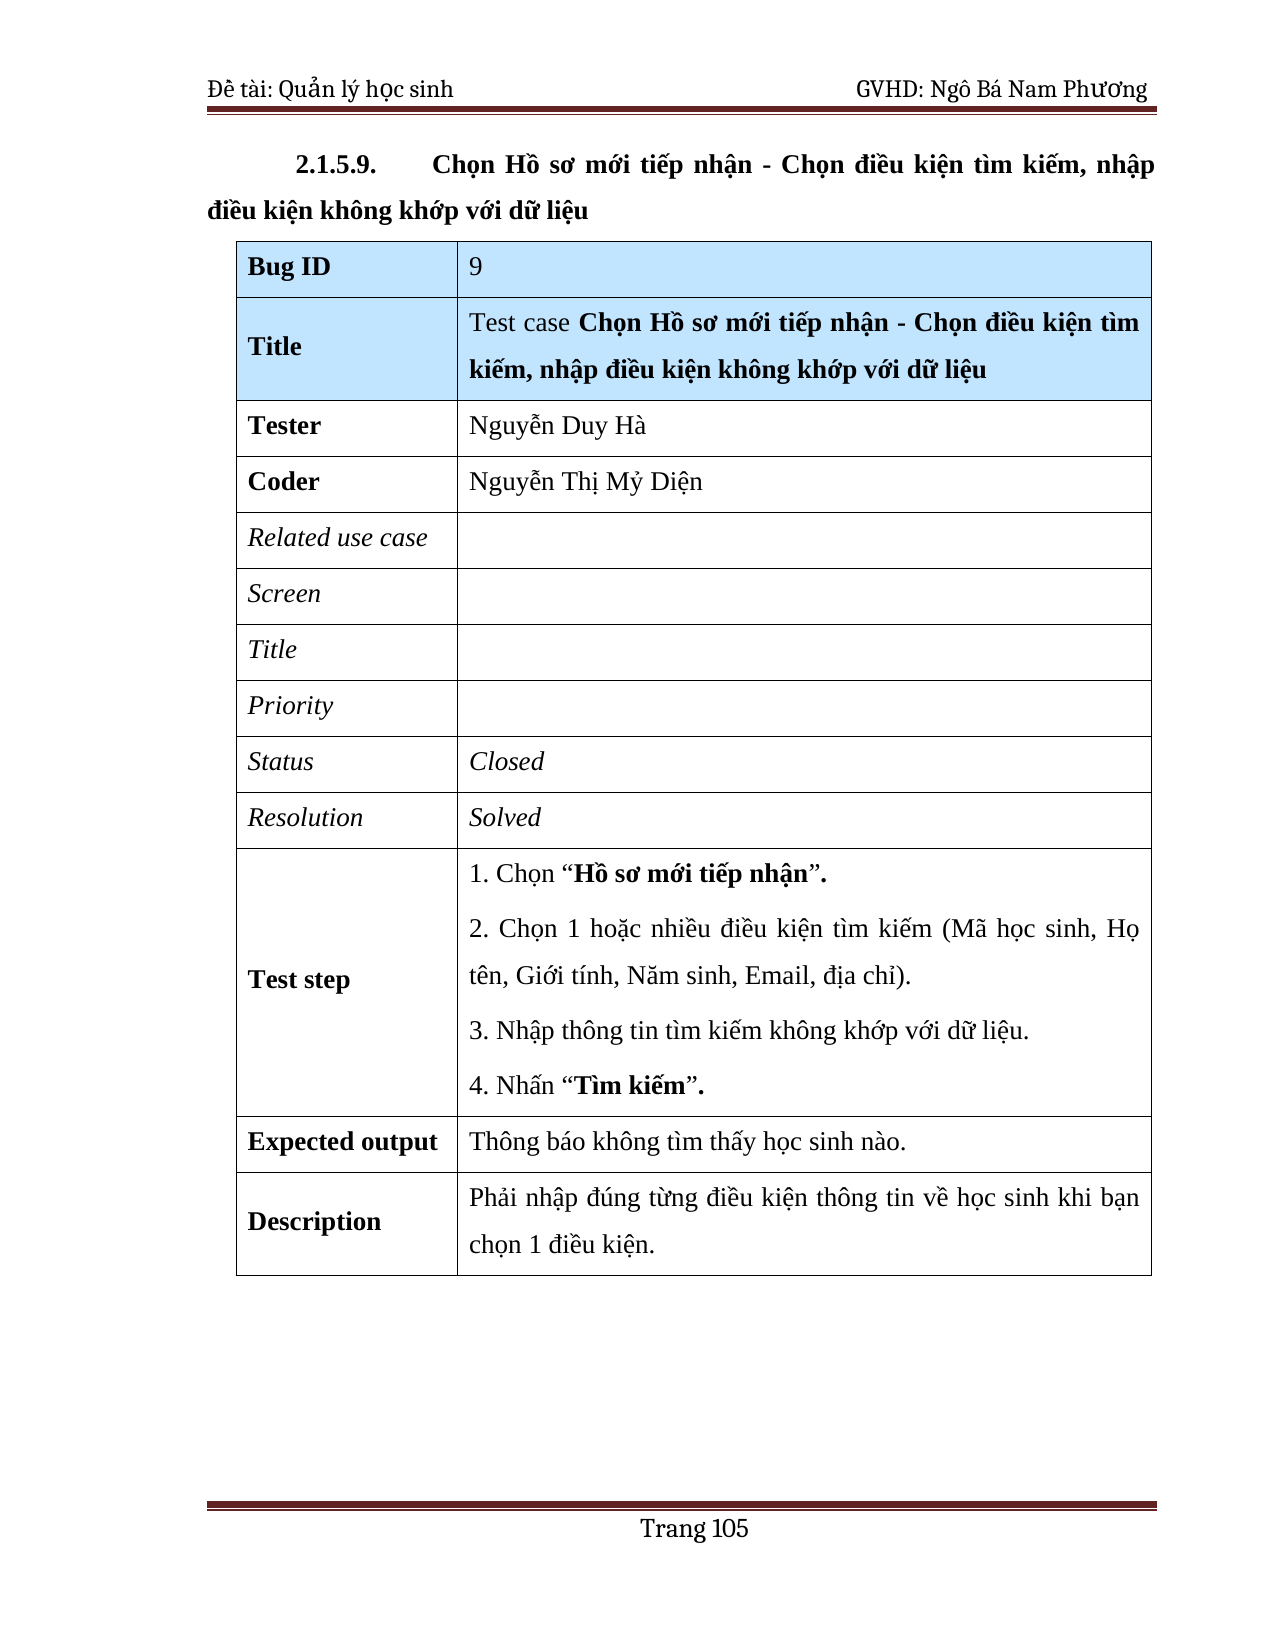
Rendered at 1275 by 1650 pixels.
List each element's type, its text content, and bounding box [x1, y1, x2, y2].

list Chọn Hồ sơ mới tiếp nhận - Chọn điều kiện tìm kiếm, nhập điều kiện không khớp với dữ liệu [207, 148, 1157, 226]
table_cell Title [237, 625, 457, 680]
table_cell Solved [458, 793, 1151, 848]
table_cell Tester [237, 401, 457, 456]
table_cell Expected output [237, 1117, 457, 1172]
table_cell Closed [458, 737, 1151, 792]
table_cell Description [237, 1173, 457, 1274]
table_cell Thông báo không tìm thấy học sinh nào. [458, 1117, 1151, 1172]
table_cell Screen [237, 569, 457, 624]
table_cell Priority [237, 681, 457, 736]
table_cell Nguyễn Duy Hà [458, 401, 1151, 456]
table_cell Test case Chọn Hồ sơ mới tiếp nhận - Chọn điều kiện tìm kiếm, nhập điều kiện không khớp với dữ liệu [458, 298, 1151, 400]
table_cell Coder [237, 457, 457, 512]
table_header 9 [458, 242, 1151, 297]
table_cell Related use case [237, 513, 457, 568]
table_cell [458, 513, 1151, 568]
table_cell [458, 681, 1151, 736]
table_cell Phải nhập đúng từng điều kiện thông tin về học sinh khi bạn chọn 1 điều kiện. [458, 1173, 1151, 1274]
table_cell Resolution [237, 793, 457, 848]
table_cell Nguyễn Thị Mỷ Diện [458, 457, 1151, 512]
table_cell Status [237, 737, 457, 792]
table_header Bug ID [237, 242, 457, 297]
table_cell Title [237, 298, 457, 400]
table_cell [458, 625, 1151, 680]
table_cell Test step [237, 849, 457, 1116]
table_cell [458, 569, 1151, 624]
table_cell 1. Chọn “Hồ sơ mới tiếp nhận”. 2. Chọn 1 hoặc nhiều điều kiện tìm kiếm (Mã học sinh, Họ tên, Giới tính, Năm sinh, Email, địa chỉ). 3. Nhập thông tin tìm kiếm không khớp với dữ liệu. 4. Nhấn “Tìm kiếm”. [458, 849, 1151, 1116]
